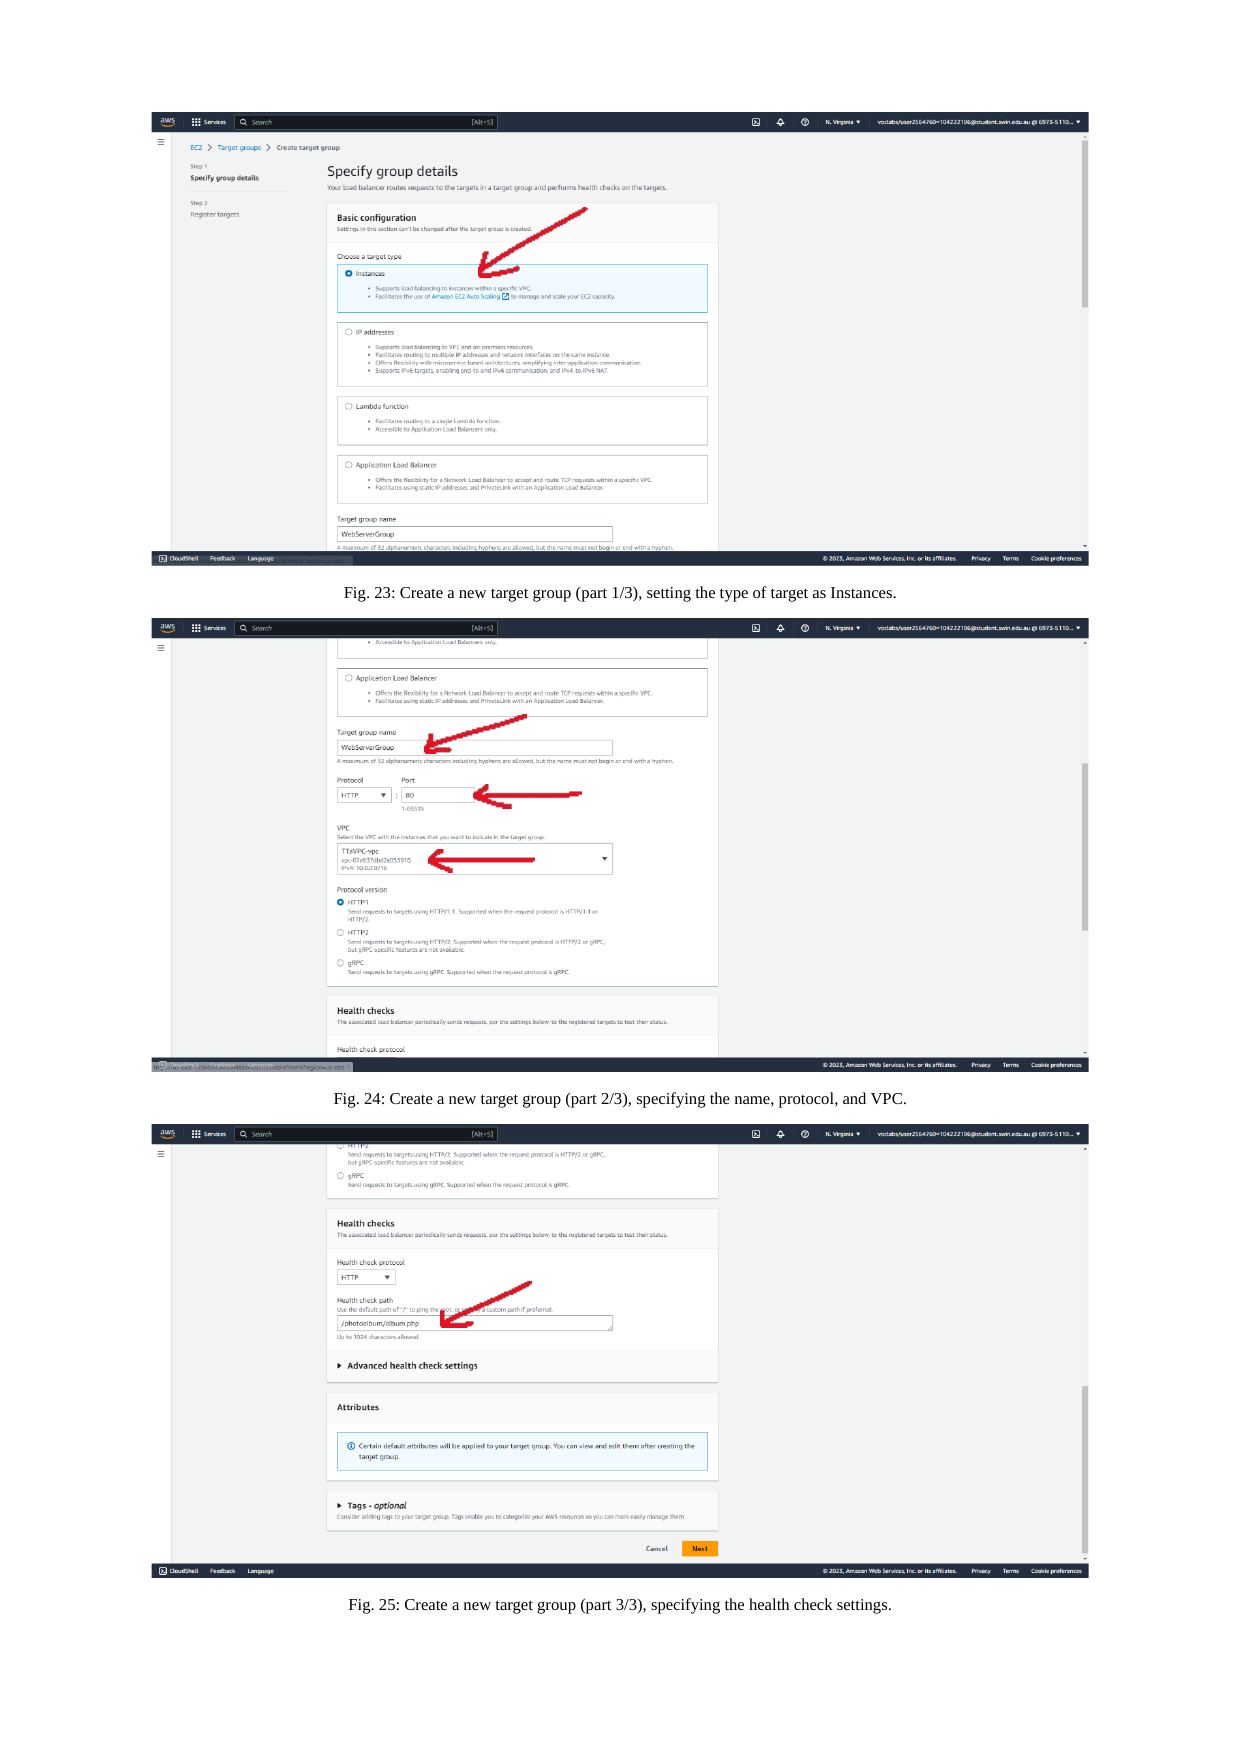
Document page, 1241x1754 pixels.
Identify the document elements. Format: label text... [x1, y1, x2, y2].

text Fig. 24: Create a new target group (part 2/3), specifying the name, protocol, and VPC. [94, 1088, 1146, 1108]
picture [151, 1124, 1089, 1578]
picture [151, 112, 1089, 566]
text Fig. 25: Create a new target group (part 3/3), specifying the health check settings. [94, 1594, 1146, 1613]
text Fig. 23: Create a new target group (part 1/3), setting the type of target as Instances. [94, 583, 1146, 602]
picture [151, 618, 1089, 1072]
